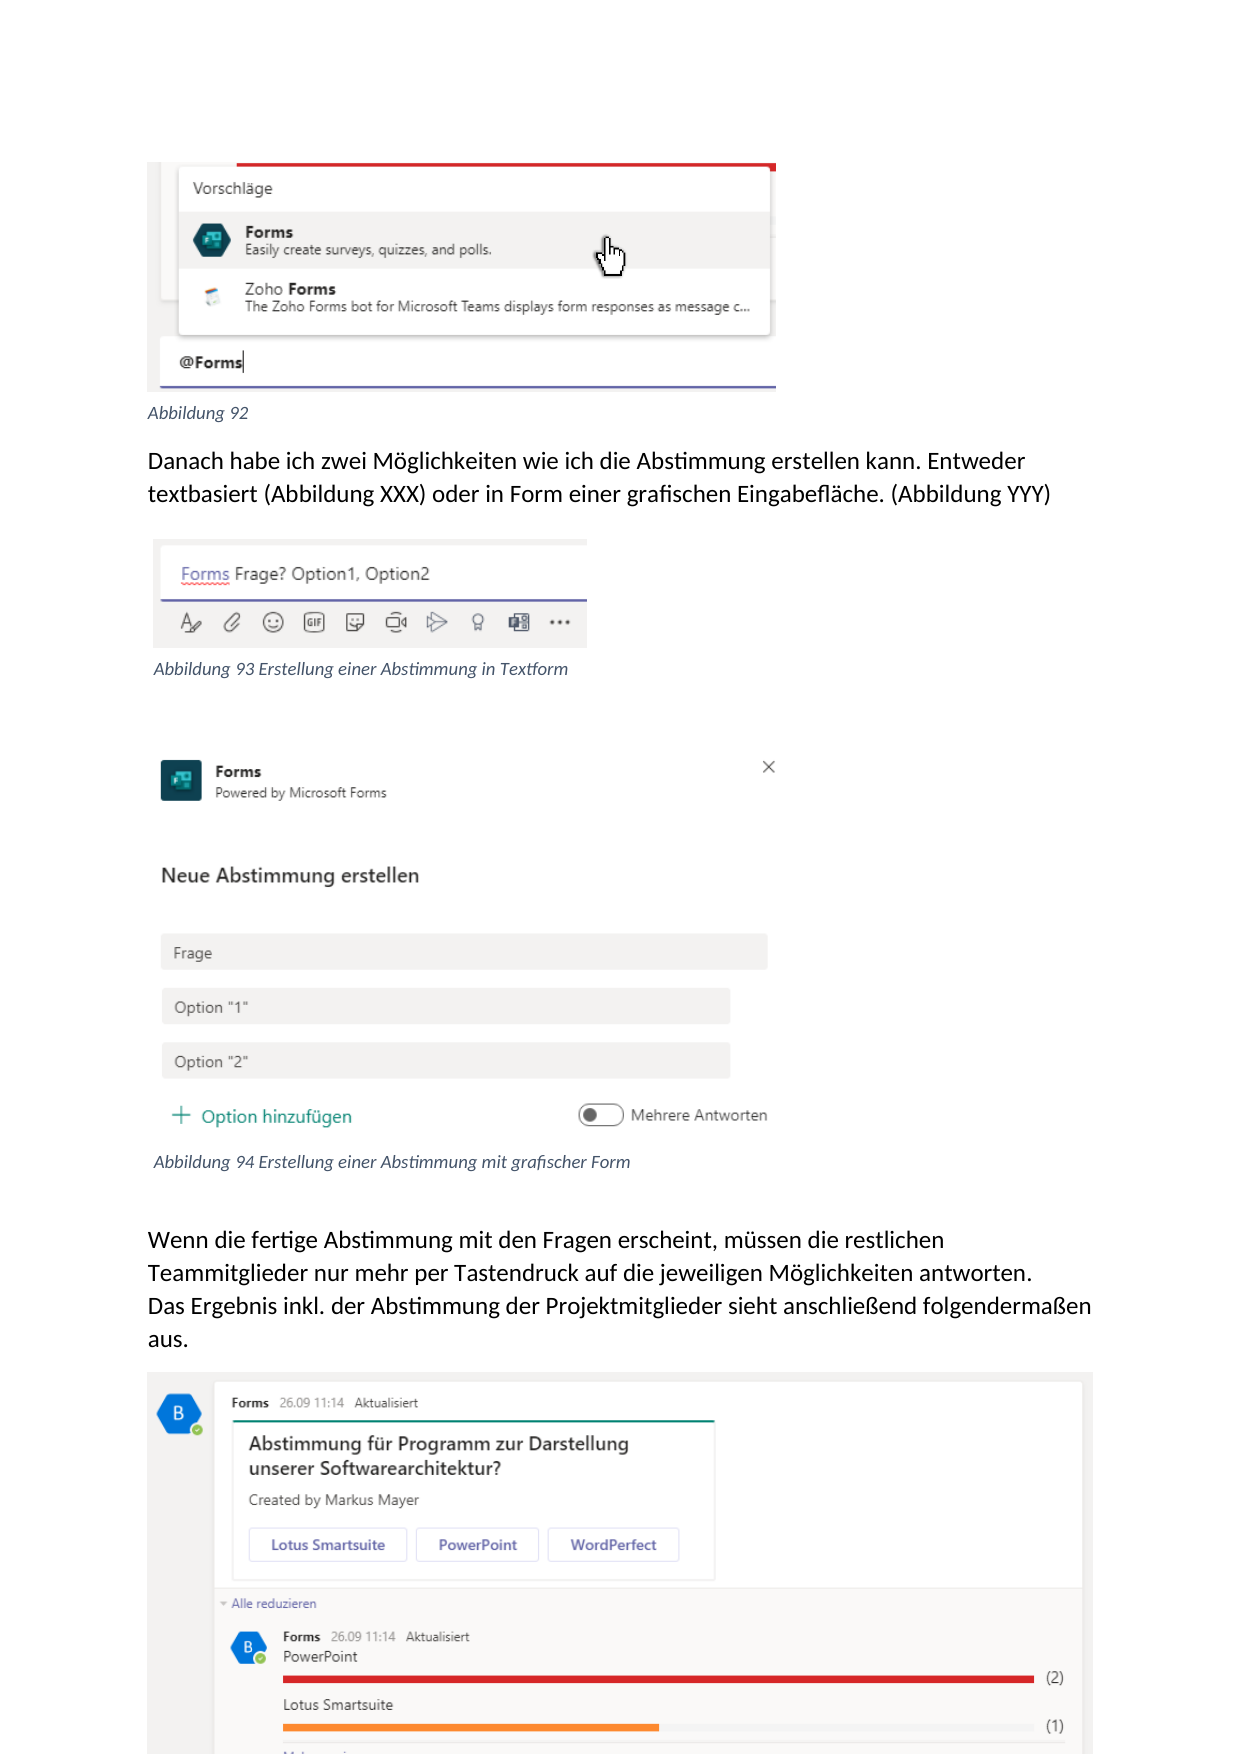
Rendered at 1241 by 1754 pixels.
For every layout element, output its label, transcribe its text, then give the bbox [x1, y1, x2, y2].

picture [153, 539, 587, 648]
text Wenn die fertige Abstimmung mit den Fragen erscheint, müssen die restlichen Teammitglieder nur mehr per Tastendruck auf die jeweiligen Möglichkeiten antworten. Das Ergebnis inkl. der Abstimmung der Projektmitglieder sieht anschließend folgendermaßen aus. [148, 1224, 1093, 1353]
picture [153, 751, 787, 1141]
picture [147, 162, 776, 392]
text Danach habe ich zwei Möglichkeiten wie ich die Abstimmung erstellen kann. Entweder textbasiert (Abbildung XXX) oder in Form einer grafischen Eingabefläche. (Abbildung YYY) [148, 445, 1093, 508]
picture [147, 1372, 1093, 1754]
